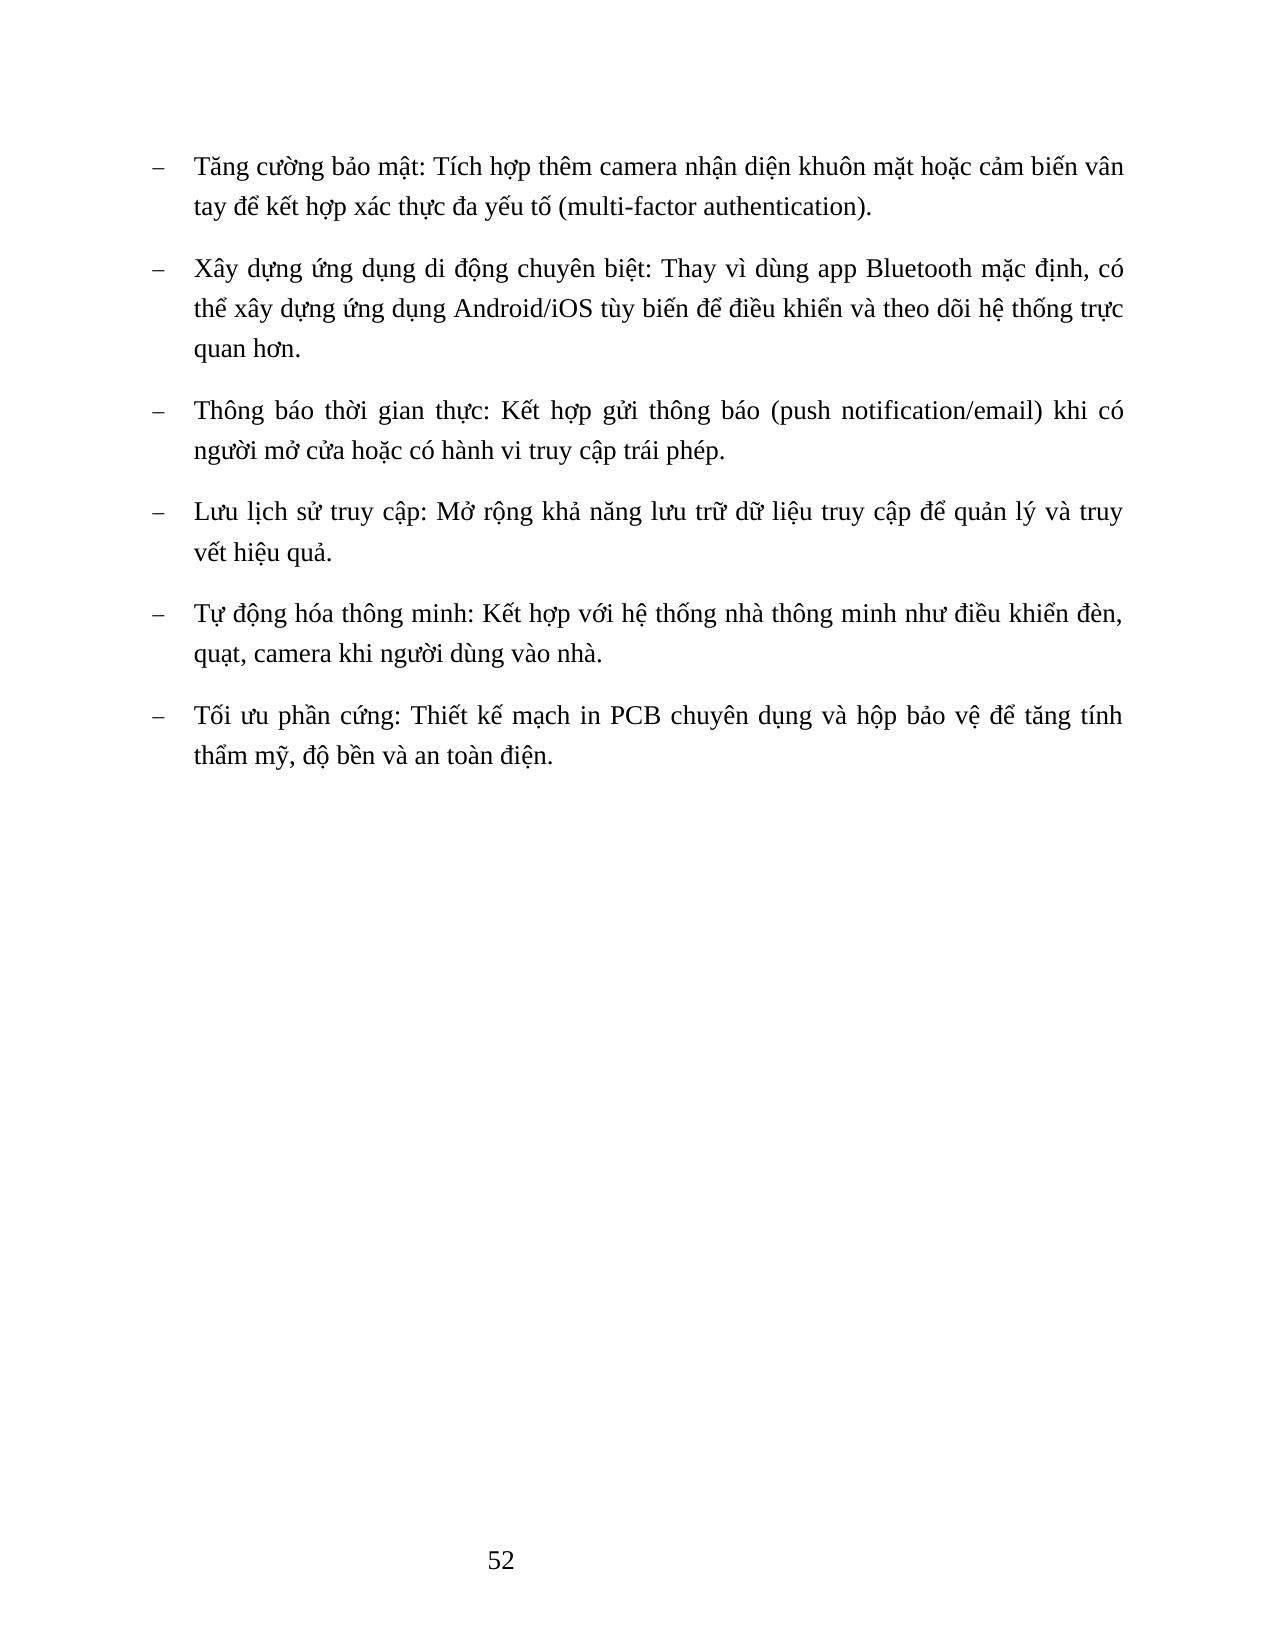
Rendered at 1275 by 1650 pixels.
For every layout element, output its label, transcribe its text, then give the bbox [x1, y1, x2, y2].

list Lưu lịch sử truy cập: Mở rộng khả năng lưu trữ dữ liệu truy cập để quản lý và truy vết hiệu quả. [150, 495, 1125, 567]
list Tăng cường bảo mật: Tích hợp thêm camera nhận diện khuôn mặt hoặc cảm biến vân tay để kết hợp xác thực đa yếu tố (multi-factor authentication). [150, 150, 1125, 222]
list Tự động hóa thông minh: Kết hợp với hệ thống nhà thông minh như điều khiển đèn, quạt, camera khi người dùng vào nhà. [150, 597, 1125, 669]
list Xây dựng ứng dụng di động chuyên biệt: Thay vì dùng app Bluetooth mặc định, có thể xây dựng ứng dụng Android/iOS tùy biến để điều khiển và theo dõi hệ thống trực quan hơn. [150, 252, 1125, 364]
list Thông báo thời gian thực: Kết hợp gửi thông báo (push notification/email) khi có người mở cửa hoặc có hành vi truy cập trái phép. [150, 394, 1125, 465]
list Tối ưu phần cứng: Thiết kế mạch in PCB chuyên dụng và hộp bảo vệ để tăng tính thẩm mỹ, độ bền và an toàn điện. [150, 699, 1125, 770]
